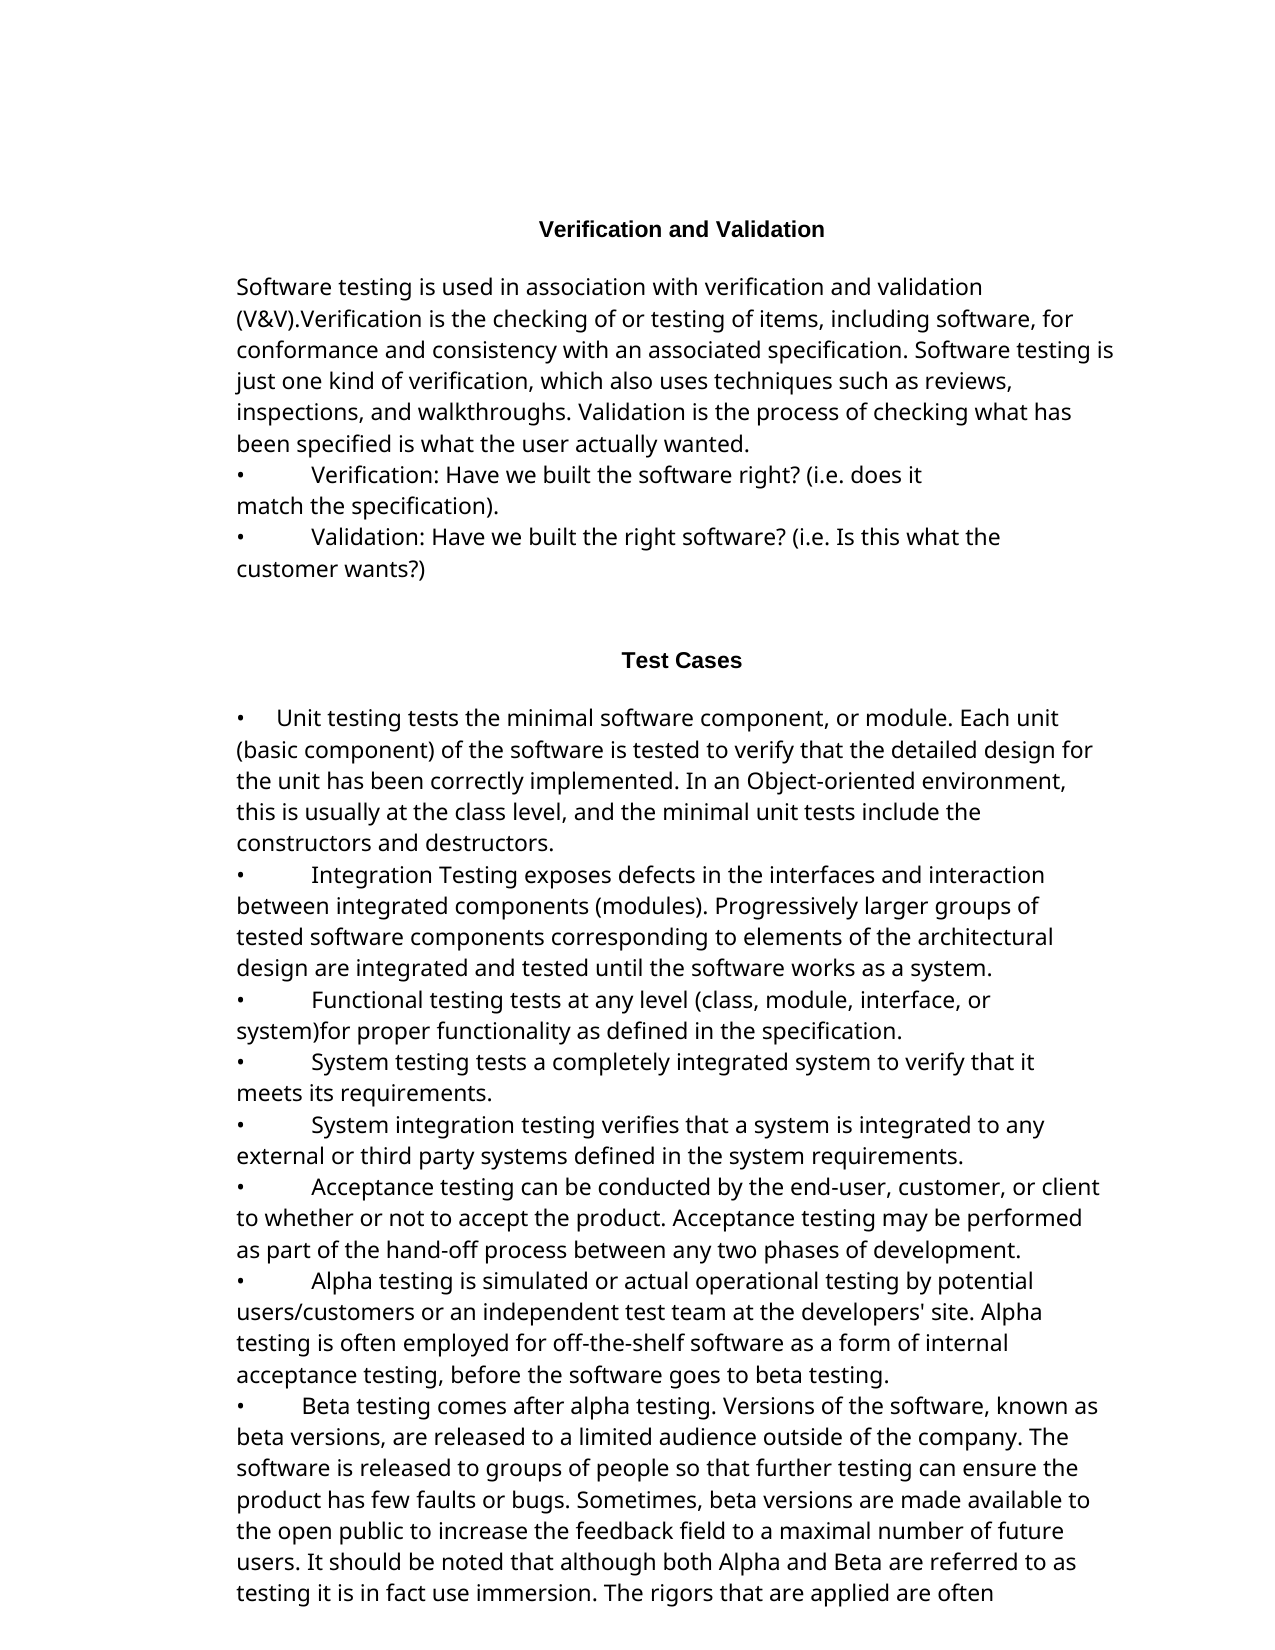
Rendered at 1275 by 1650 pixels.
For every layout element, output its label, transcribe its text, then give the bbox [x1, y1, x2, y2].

text Software testing is used in association with verification and validation (V&V).Verification is the checking of or testing of items, including software, for conformance and consistency with an associated specification. Software testing is just one kind of verification, which also uses techniques such as reviews, inspections, and walkthroughs. Validation is the process of checking what has been specified is what the user actually wanted. [236, 271, 1124, 459]
list System integration testing verifies that a system is integrated to any external or third party systems defined in the system requirements. [236, 1109, 1111, 1171]
list Functional testing tests at any level (class, module, interface, or system)for proper functionality as defined in the specification. [236, 984, 1069, 1046]
list Verification: Have we built the software right? (i.e. does it match the specification). [236, 459, 994, 521]
list Acceptance testing can be conducted by the end-user, customer, or client to whether or not to accept the product. Acceptance testing may be performed as part of the hand-off process between any two phases of development. [236, 1171, 1102, 1265]
text Test Cases [189, 647, 1175, 674]
list Integration Testing exposes defects in the interfaces and interaction between integrated components (modules). Progressively larger groups of tested software components corresponding to elements of the architectural design are integrated and tested until the software works as a system. [236, 859, 1098, 984]
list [236, 1390, 1121, 1609]
text Verification and Validation [189, 216, 1175, 242]
list System testing tests a completely integrated system to verify that it meets its requirements. [236, 1046, 1085, 1109]
list Validation: Have we built the right software? (i.e. Is this what the customer wants?) [236, 521, 1059, 584]
list Alpha testing is simulated or actual operational testing by potential users/customers or an independent test team at the developers' site. Alpha testing is often employed for off-the-shelf software as a form of internal acceptance testing, before the software goes to beta testing. [236, 1265, 1091, 1390]
list Unit testing tests the minimal software component, or module. Each unit (basic component) of the software is tested to verify that the detailed design for the unit has been correctly implemented. In an Object-oriented environment, this is usually at the class level, and the minimal unit tests include the constructors and destructors. [236, 702, 1093, 859]
